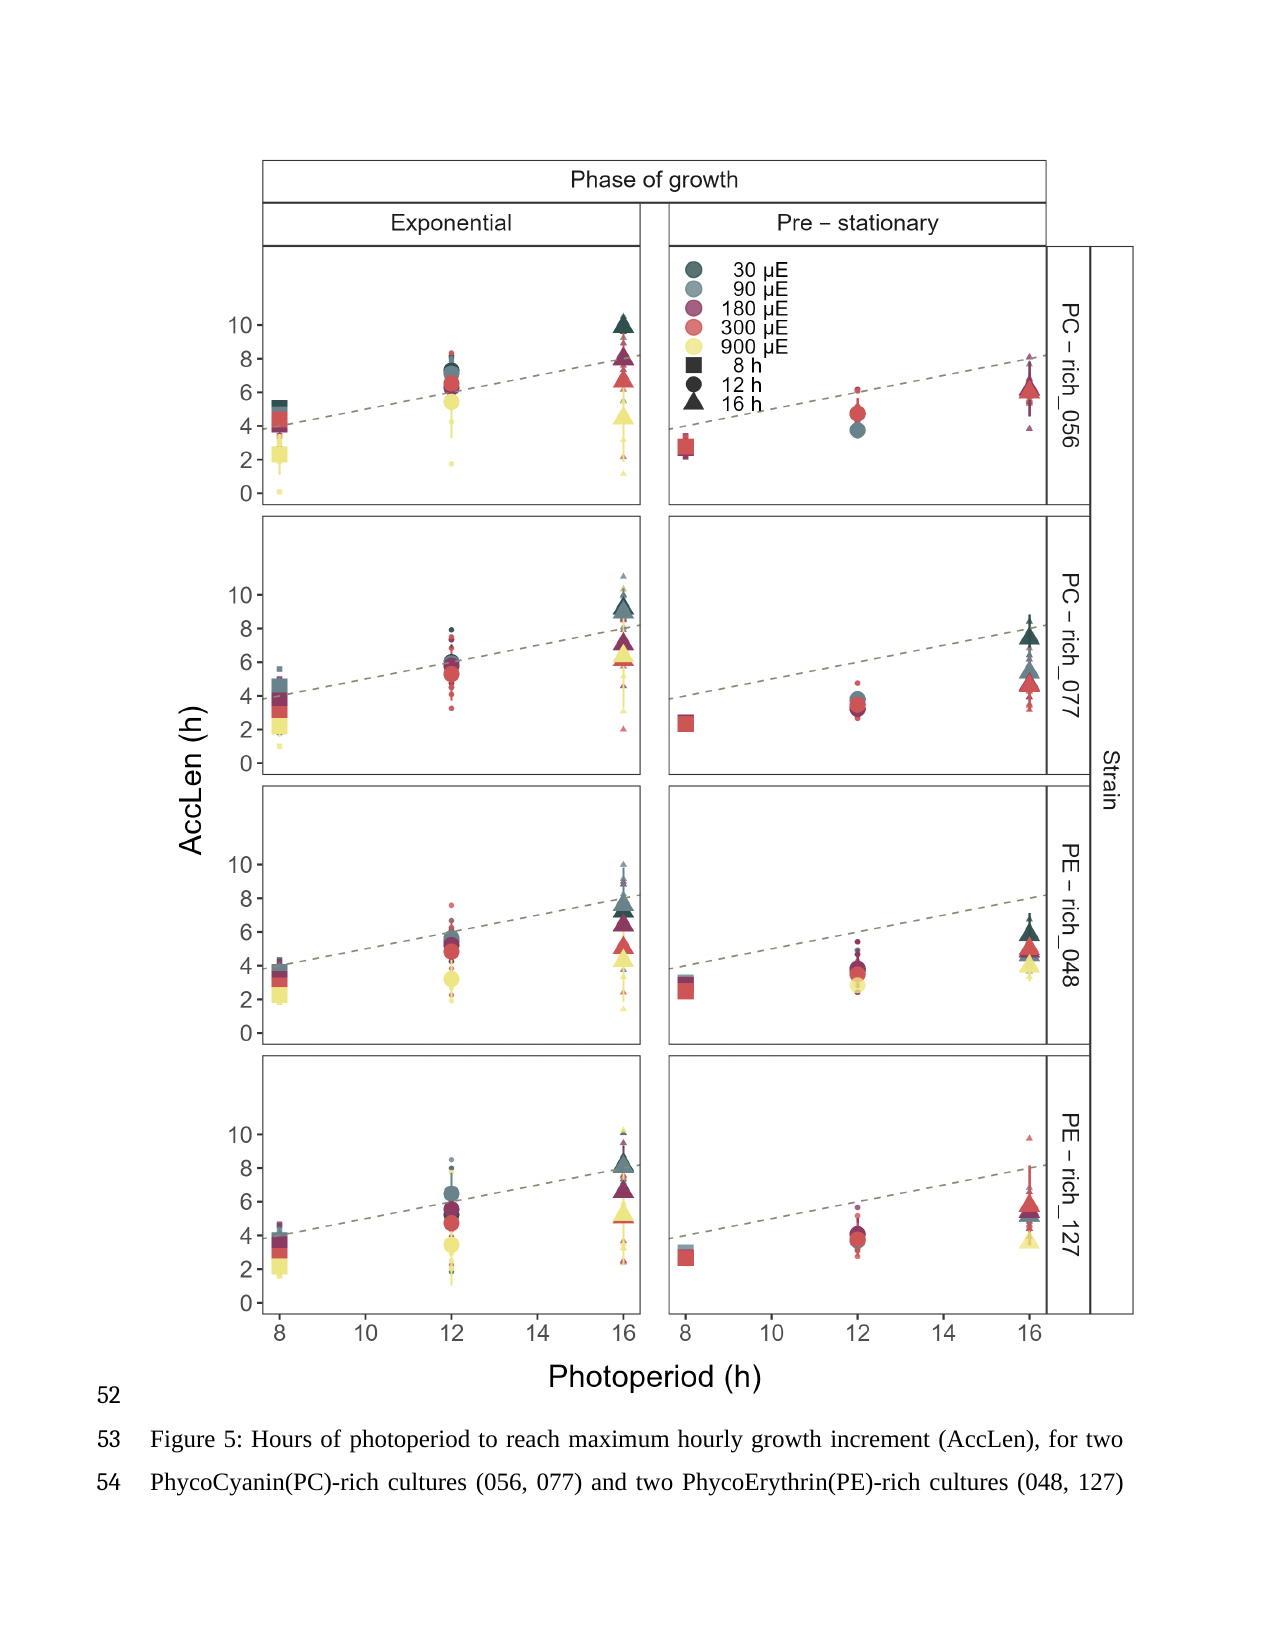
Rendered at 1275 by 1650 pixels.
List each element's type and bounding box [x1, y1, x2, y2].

picture [168, 150, 1144, 1404]
text [150, 1424, 1125, 1496]
